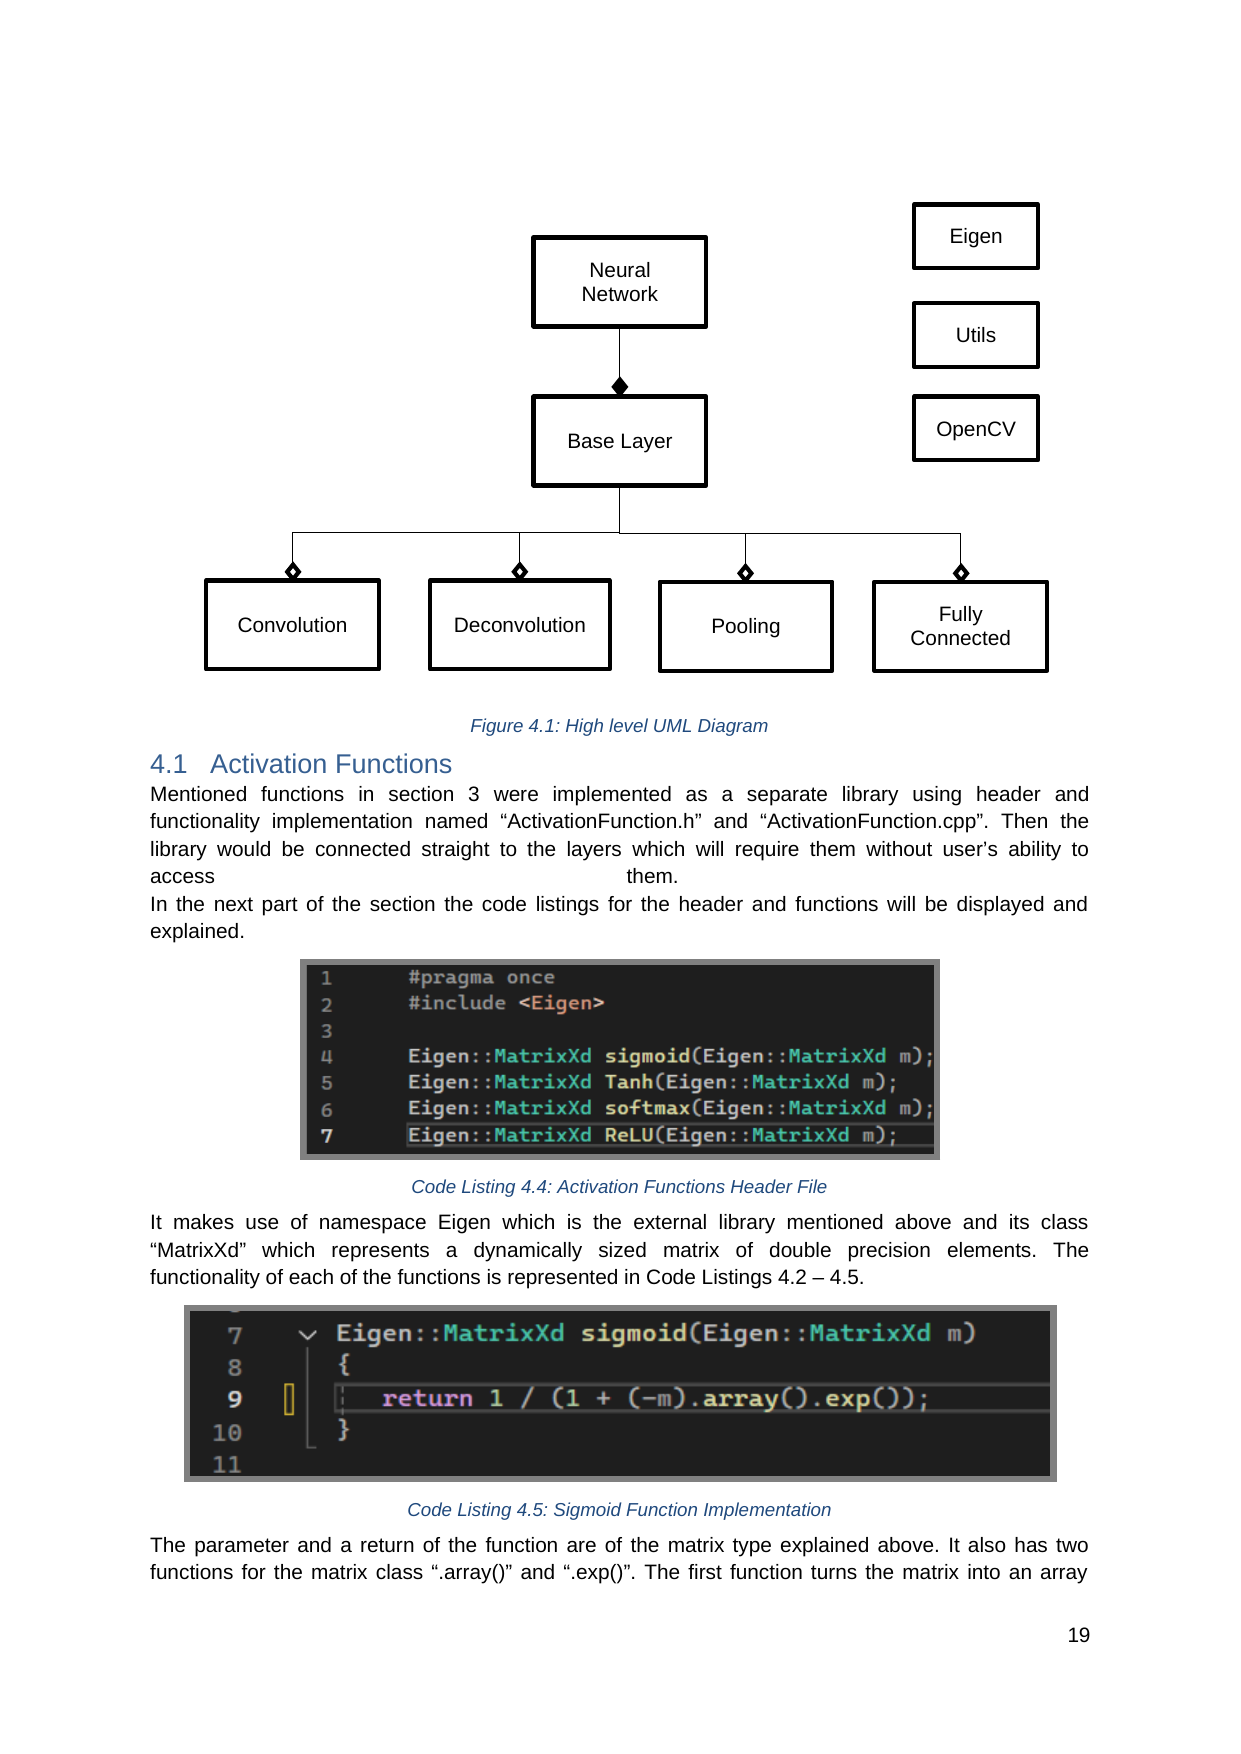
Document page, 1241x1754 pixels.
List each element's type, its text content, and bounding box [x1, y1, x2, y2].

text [150, 1532, 1090, 1584]
text It makes use of namespace Eigen which is the external library mentioned above and its class “MatrixXd” which represents a dynamically sized matrix of double precision elements. The functionality of each of the functions is represented in Code Listings 4.2 – 4.5. [150, 1210, 1090, 1289]
subtitle Activation Functions [150, 748, 1090, 780]
picture [306, 965, 934, 1154]
picture [190, 1311, 1050, 1476]
text Mentioned functions in section 3 were implemented as a separate library using header and functionality implementation named “ActivationFunction.h” and “ActivationFunction.cpp”. Then the library would be connected straight to the layers which will require them without user’s ability to access them. In the next part of the section the code listings for the header and functions will be displayed and explained. [150, 782, 1090, 943]
